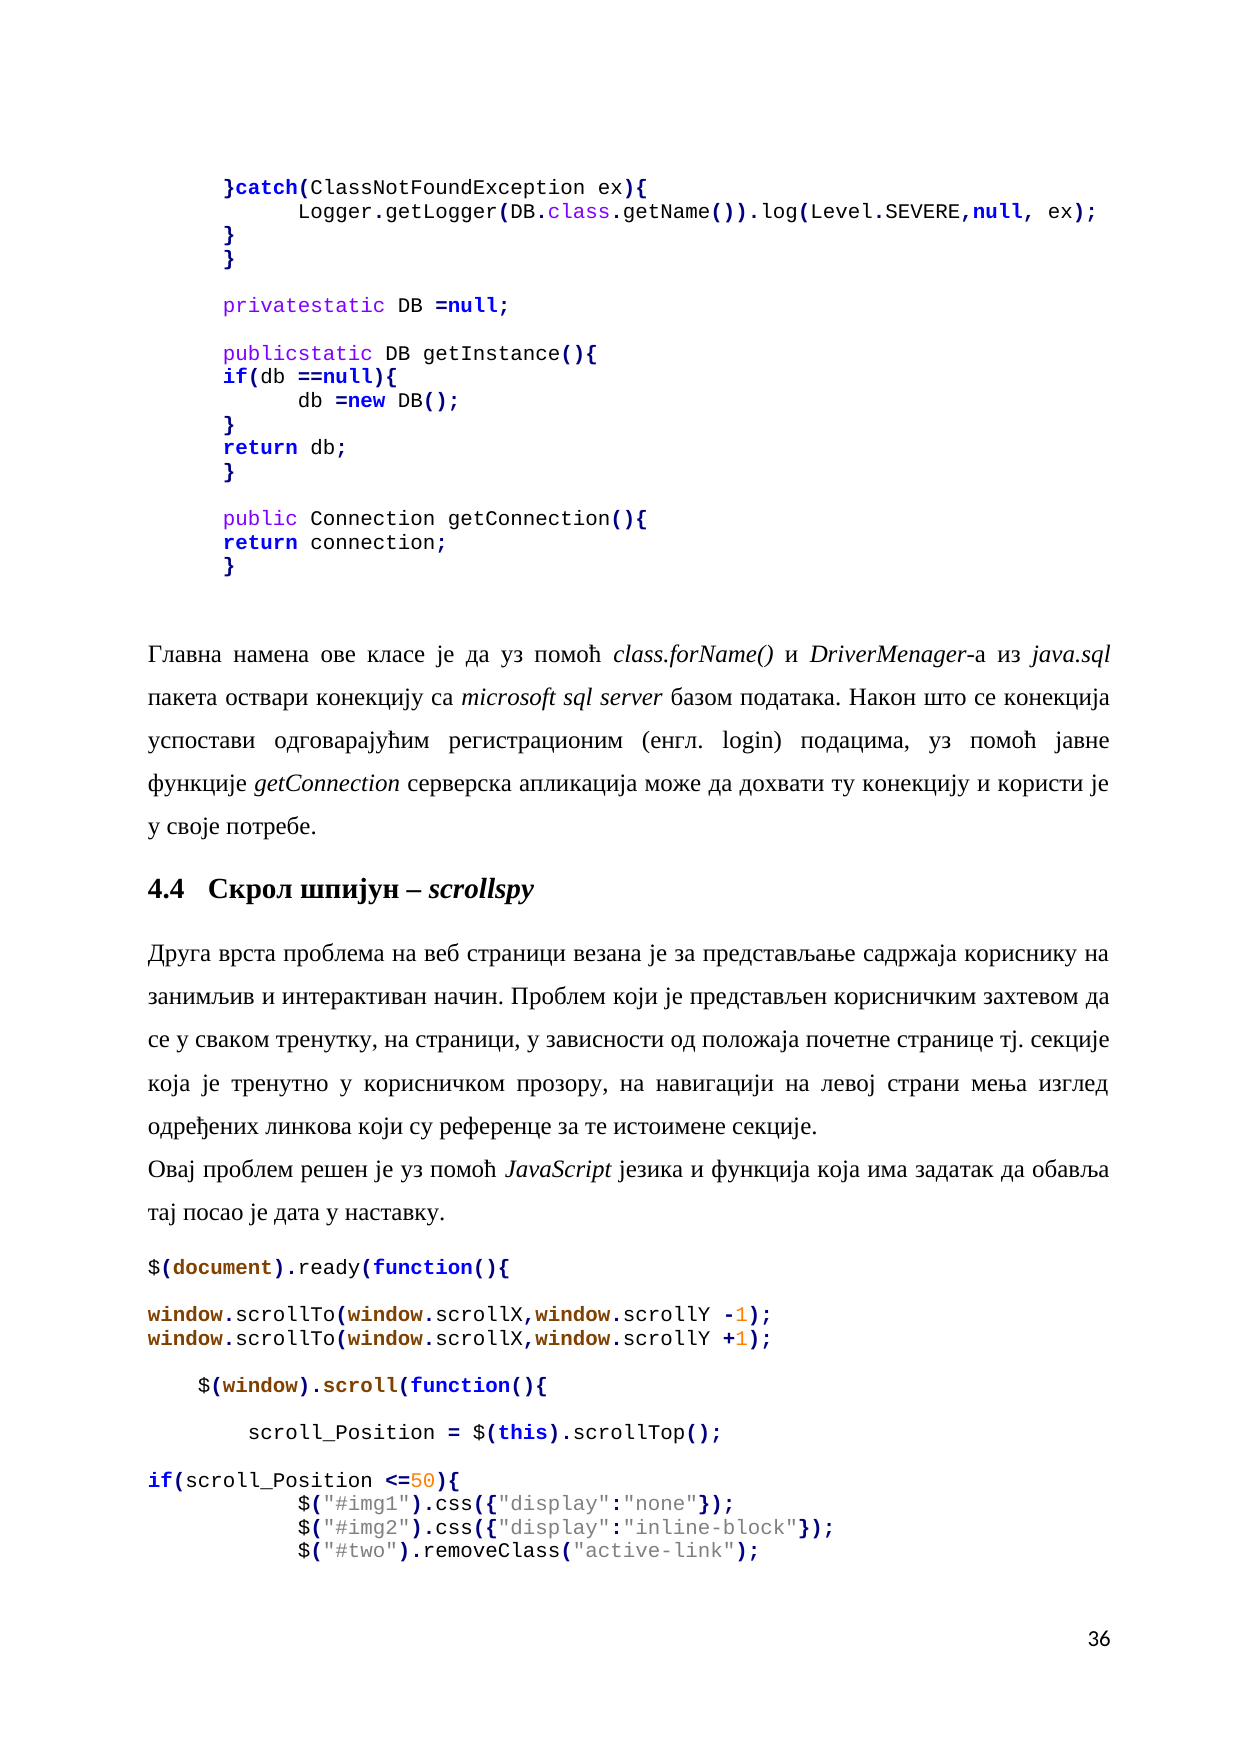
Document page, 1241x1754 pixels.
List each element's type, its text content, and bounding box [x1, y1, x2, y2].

text } [148, 248, 1110, 272]
text } [148, 414, 1110, 437]
text publicstatic DB getInstance(){ [148, 343, 1110, 366]
text scroll_Position = $(this).scrollTop(); [148, 1422, 1110, 1446]
text public Connection getConnection(){ [148, 508, 1110, 532]
text } [148, 556, 1110, 579]
text $("#two").removeClass("active-link"); [148, 1541, 1110, 1564]
text if(db ==null){ [148, 366, 1110, 390]
text window.scrollTo(window.scrollX,window.scrollY -1); [148, 1304, 1110, 1328]
text } [148, 461, 1110, 484]
text } [148, 224, 1110, 248]
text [148, 201, 1110, 224]
subtitle Скрол шпијун – scrollspy [148, 871, 1110, 905]
text return db; [148, 437, 1110, 461]
text $("#img2").css({"display":"inline-block"}); [148, 1517, 1110, 1541]
text $(document).ready(function(){ [148, 1257, 1110, 1280]
text }catch(ClassNotFoundException ex){ [148, 177, 1110, 201]
text if(scroll_Position <=50){ [148, 1469, 1110, 1493]
text return connection; [148, 532, 1110, 556]
text window.scrollTo(window.scrollX,window.scrollY +1); [148, 1328, 1110, 1351]
text db =new DB(); [148, 390, 1110, 414]
text $("#img1").css({"display":"none"}); [148, 1493, 1110, 1517]
text Главна намена ове класе је да уз помоћ class.forName() и DriverMenager-а из java.sql пакета оствари конекцију са microsoft sql server базом података. Након што се конекција успостави одговарајућим регистрационим (енгл. login) подацима, уз помоћ јавне функције getConnection серверска апликација може да дохвати ту конекцију и користи је у своје потребе. [148, 639, 1110, 840]
text Друга врста проблема на веб страници везана је за представљање садржаја кориснику на занимљив и интерактиван начин. Проблем који је представљен корисничким захтевом да се у сваком тренутку, на страници, у зависности од положаја почетне странице тј. секције која је тренутно у корисничком прозору, на навигацији на левој страни мења изглед одређених линкова који су референце за те истоимене секције. [148, 938, 1110, 1139]
text $(window).scroll(function(){ [148, 1375, 1110, 1399]
text Овај проблем решен је уз помоћ JavaScript језика и функција која има задатак да обавља тај посао је дата у наставку. [148, 1154, 1110, 1226]
text privatestatic DB =null; [148, 295, 1110, 319]
